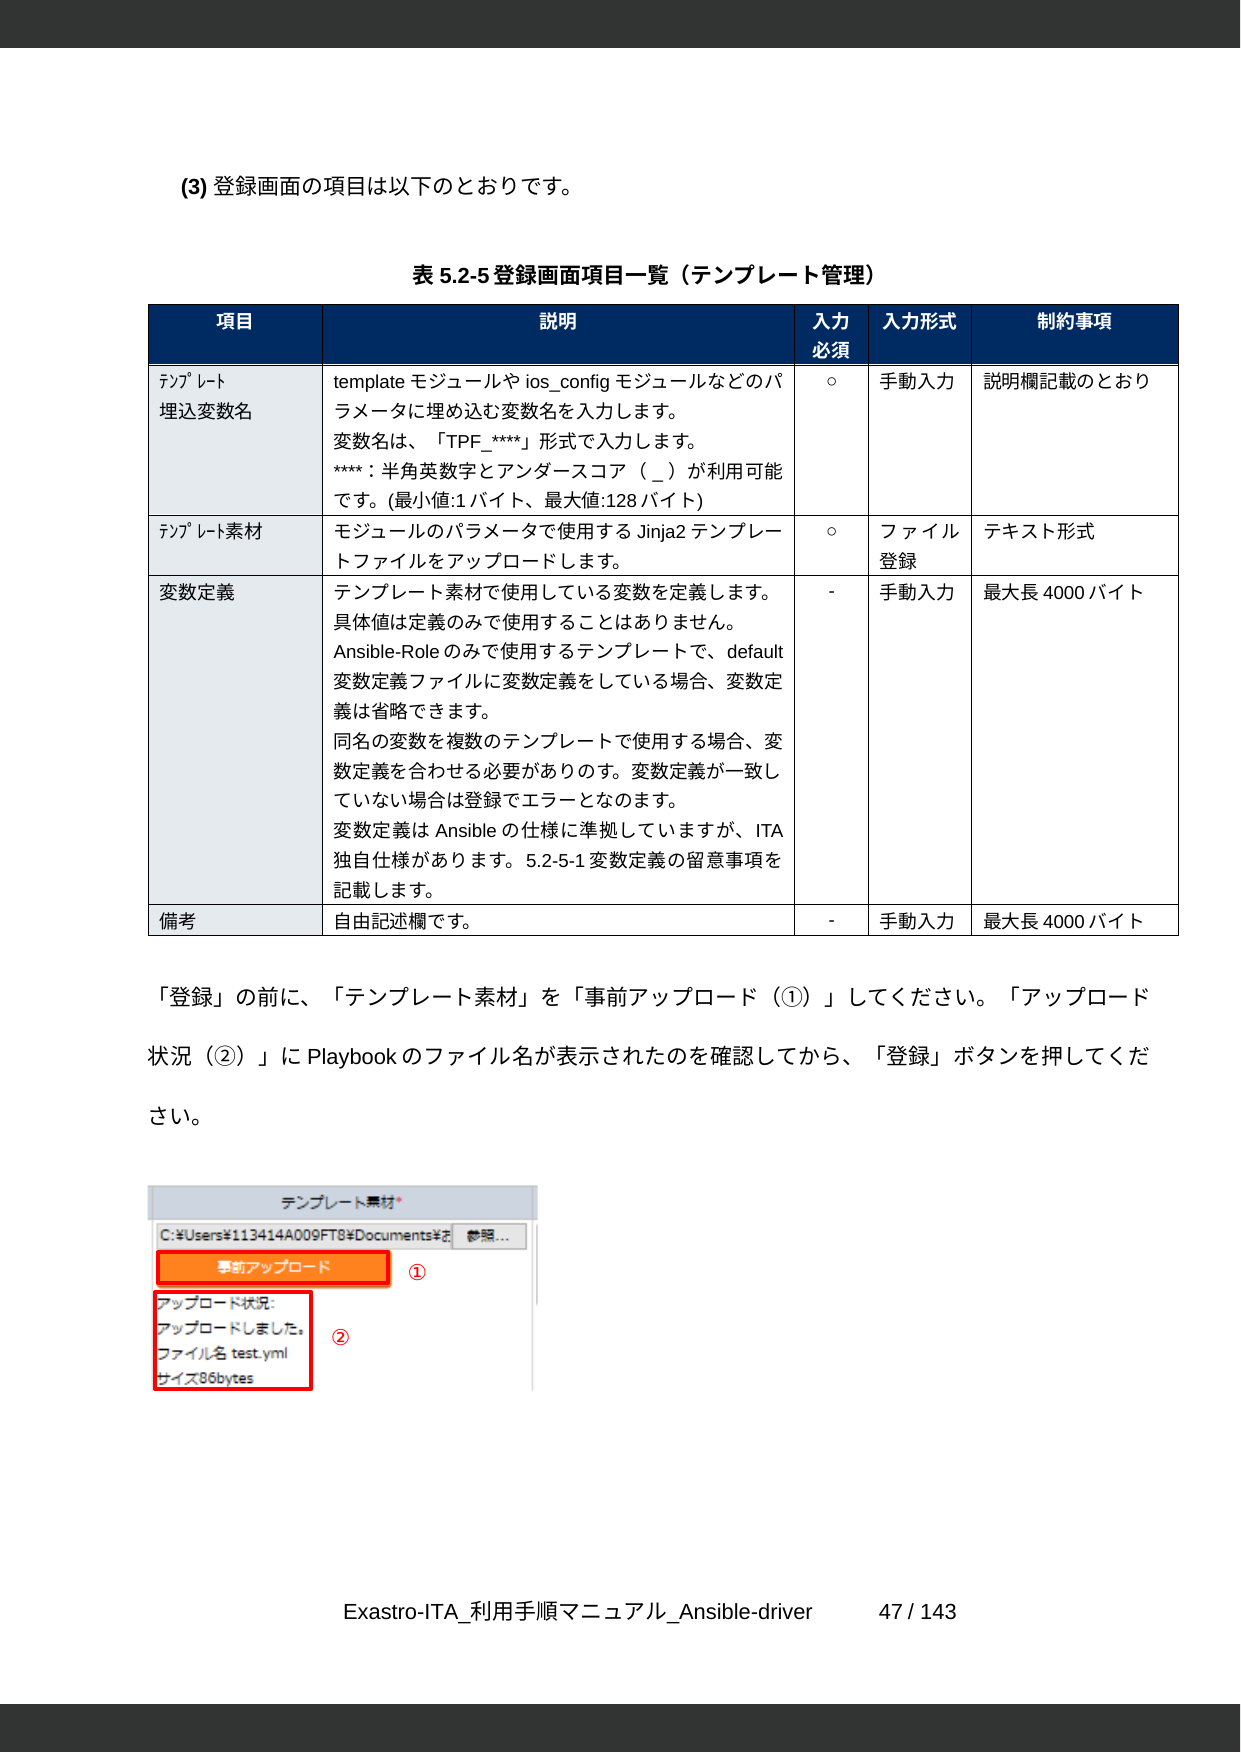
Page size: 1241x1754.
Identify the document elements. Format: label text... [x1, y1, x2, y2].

table_cell テキスト形式 [972, 516, 1178, 575]
table_header 説明 [323, 305, 794, 364]
table_cell 最大長4000バイト [972, 905, 1178, 935]
picture [0, 1704, 1241, 1752]
text (3) 登録画面の項目は以下のとおりです。 [148, 155, 1152, 214]
table_cell テンプレート素材で使用している変数を定義します。 具体値は定義のみで使用することはありません。 Ansible-Roleのみで使用するテンプレートで、default変数定義ファイルに変数定義をしている場合、変数定義は省略できます。 同名の変数を複数のテンプレートで使用する場合、変数定義を合わせる必要がありのす。変数定義が一致していない場合は登録でエラーとなのます。 変数定義はAnsibleの仕様に準拠していますが、ITA独自仕様があります。5.2-5-1変数定義の留意事項を記載します。 [323, 576, 794, 904]
table_cell ○ [795, 516, 868, 575]
table_cell - [795, 905, 868, 935]
table_cell ﾃﾝﾌﾟﾚｰﾄ素材 [149, 516, 322, 575]
table_cell 説明欄記載のとおり [972, 366, 1178, 514]
picture [0, 0, 1241, 48]
table_cell 備考 [149, 905, 322, 935]
table_cell 自由記述欄です。 [323, 905, 794, 935]
table_cell 手動入力 [869, 576, 971, 904]
table_header 項目 [149, 305, 322, 364]
table_header 入力 必須 [795, 305, 868, 364]
table_cell モジュールのパラメータで使用するJinja2テンプレートファイルをアップロードします。 [323, 516, 794, 575]
table_cell templateモジュールやios_configモジュールなどのパラメータに埋め込む変数名を入力します。 変数名は、「TPF_****」形式で入力します。 ****：半角英数字とアンダースコア（ _ ）が利用可能です。(最小値:1バイト、最大値:128バイト) [323, 366, 794, 514]
table_cell ファイル登録 [869, 516, 971, 575]
text 「登録」の前に、「テンプレート素材」を「事前アップロード（①）」してください。「アップロード状況（②）」にPlaybookのファイル名が表示されたのを確認してから、「登録」ボタンを押してください。 [148, 966, 1152, 1144]
table_cell ﾃﾝﾌﾟﾚｰﾄ 埋込変数名 [149, 366, 322, 514]
table_cell - [795, 576, 868, 904]
table_header 制約事項 [972, 305, 1178, 364]
table_cell ○ [795, 366, 868, 514]
table_cell 手動入力 [869, 366, 971, 514]
picture [147, 1177, 538, 1410]
table_cell 変数定義 [149, 576, 322, 904]
table_header 入力形式 [869, 305, 971, 364]
table_cell 最大長4000バイト [972, 576, 1178, 904]
text 表 5.2-5登録画面項目一覧（テンプレート管理） [148, 244, 1152, 304]
table_cell 手動入力 [869, 905, 971, 935]
